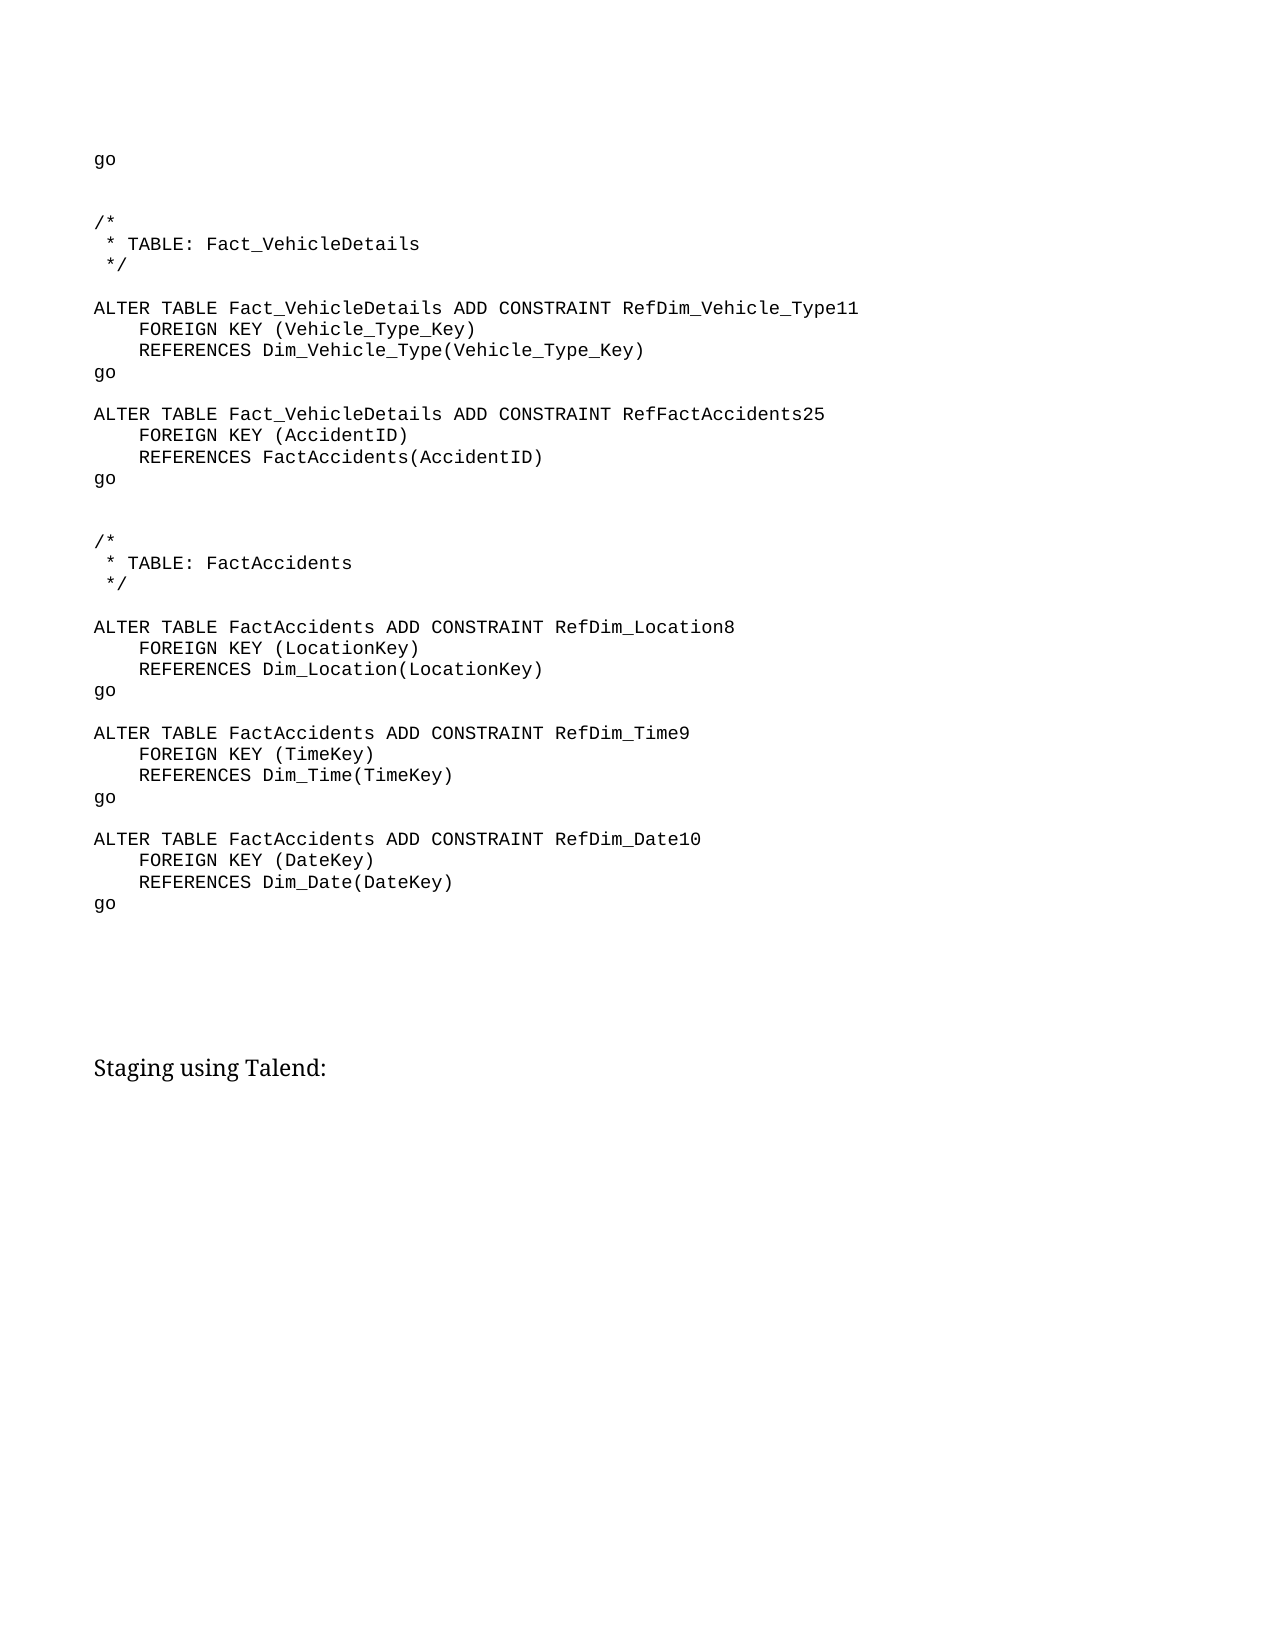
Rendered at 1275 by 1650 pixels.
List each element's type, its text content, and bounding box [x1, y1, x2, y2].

text go [94, 150, 1172, 171]
text FOREIGN KEY (TimeKey) [94, 745, 1172, 766]
text go [94, 894, 1172, 915]
text FOREIGN KEY (AccidentID) [94, 426, 1172, 447]
text REFERENCES Dim_Location(LocationKey) [94, 660, 1172, 681]
text go [94, 787, 1172, 809]
text * TABLE: FactAccidents [94, 554, 1172, 575]
text ALTER TABLE FactAccidents ADD CONSTRAINT RefDim_Location8 [94, 617, 1172, 639]
text FOREIGN KEY (LocationKey) [94, 639, 1172, 660]
text REFERENCES Dim_Date(DateKey) [94, 872, 1172, 894]
text ALTER TABLE FactAccidents ADD CONSTRAINT RefDim_Time9 [94, 724, 1172, 745]
text REFERENCES Dim_Time(TimeKey) [94, 766, 1172, 787]
text FOREIGN KEY (DateKey) [94, 851, 1172, 872]
text go [94, 469, 1172, 490]
text ALTER TABLE FactAccidents ADD CONSTRAINT RefDim_Date10 [94, 830, 1172, 851]
text /* [94, 532, 1172, 554]
text go [94, 362, 1172, 384]
text ALTER TABLE Fact_VehicleDetails ADD CONSTRAINT RefDim_Vehicle_Type11 [94, 299, 1172, 320]
text REFERENCES Dim_Vehicle_Type(Vehicle_Type_Key) [94, 341, 1172, 362]
text * TABLE: Fact_VehicleDetails [94, 235, 1172, 256]
text /* [94, 214, 1172, 235]
text go [94, 681, 1172, 702]
text FOREIGN KEY (Vehicle_Type_Key) [94, 320, 1172, 341]
text ALTER TABLE Fact_VehicleDetails ADD CONSTRAINT RefFactAccidents25 [94, 405, 1172, 426]
text */ [94, 256, 1172, 277]
text Staging using Talend: [94, 1052, 1172, 1083]
text REFERENCES FactAccidents(AccidentID) [94, 447, 1172, 469]
text */ [94, 575, 1172, 596]
